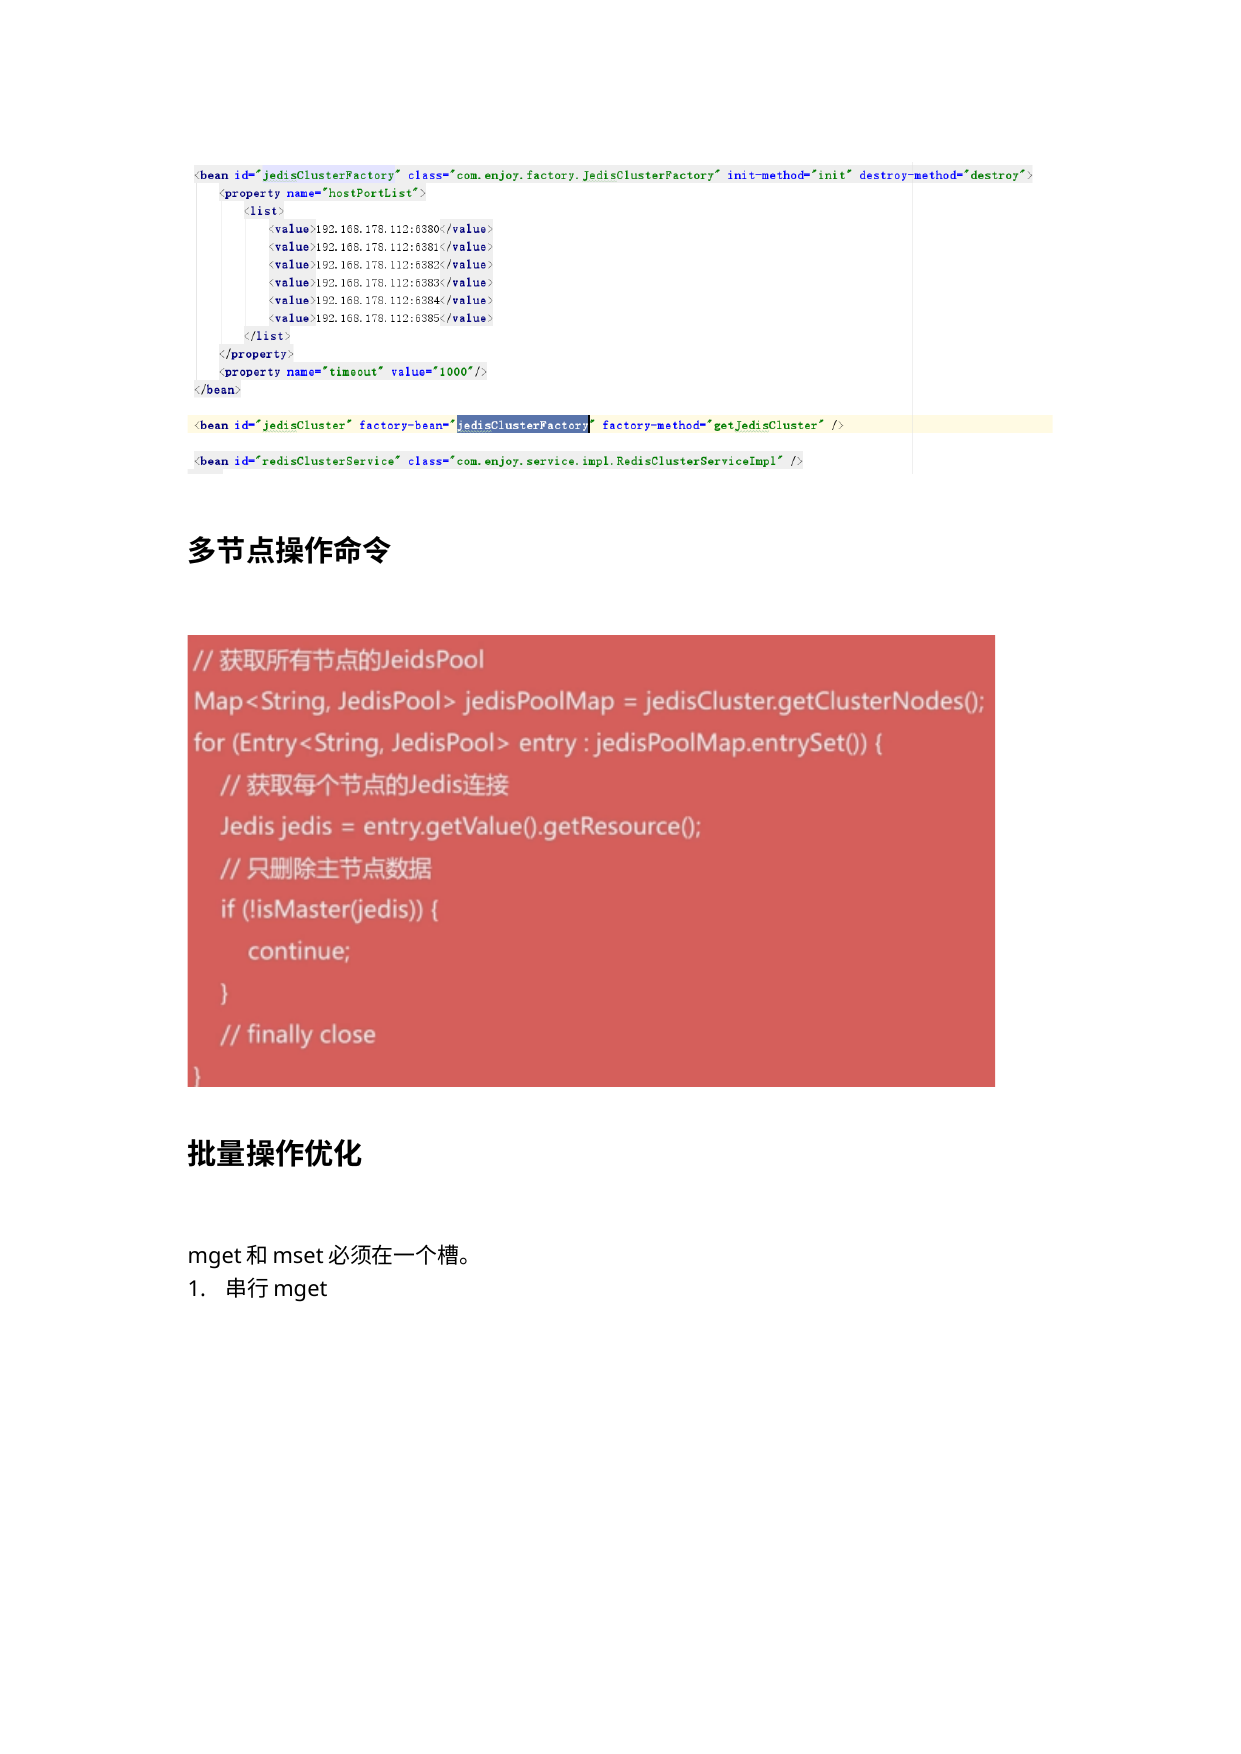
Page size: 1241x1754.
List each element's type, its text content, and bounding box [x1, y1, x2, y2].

subtitle 批量操作优化 [187, 1119, 1053, 1184]
picture [187, 162, 1053, 474]
text mget和mset必须在一个槽。 [187, 1238, 1053, 1271]
list 串行mget [187, 1271, 1053, 1303]
picture [187, 635, 996, 1087]
subtitle 多节点操作命令 [187, 516, 1053, 581]
